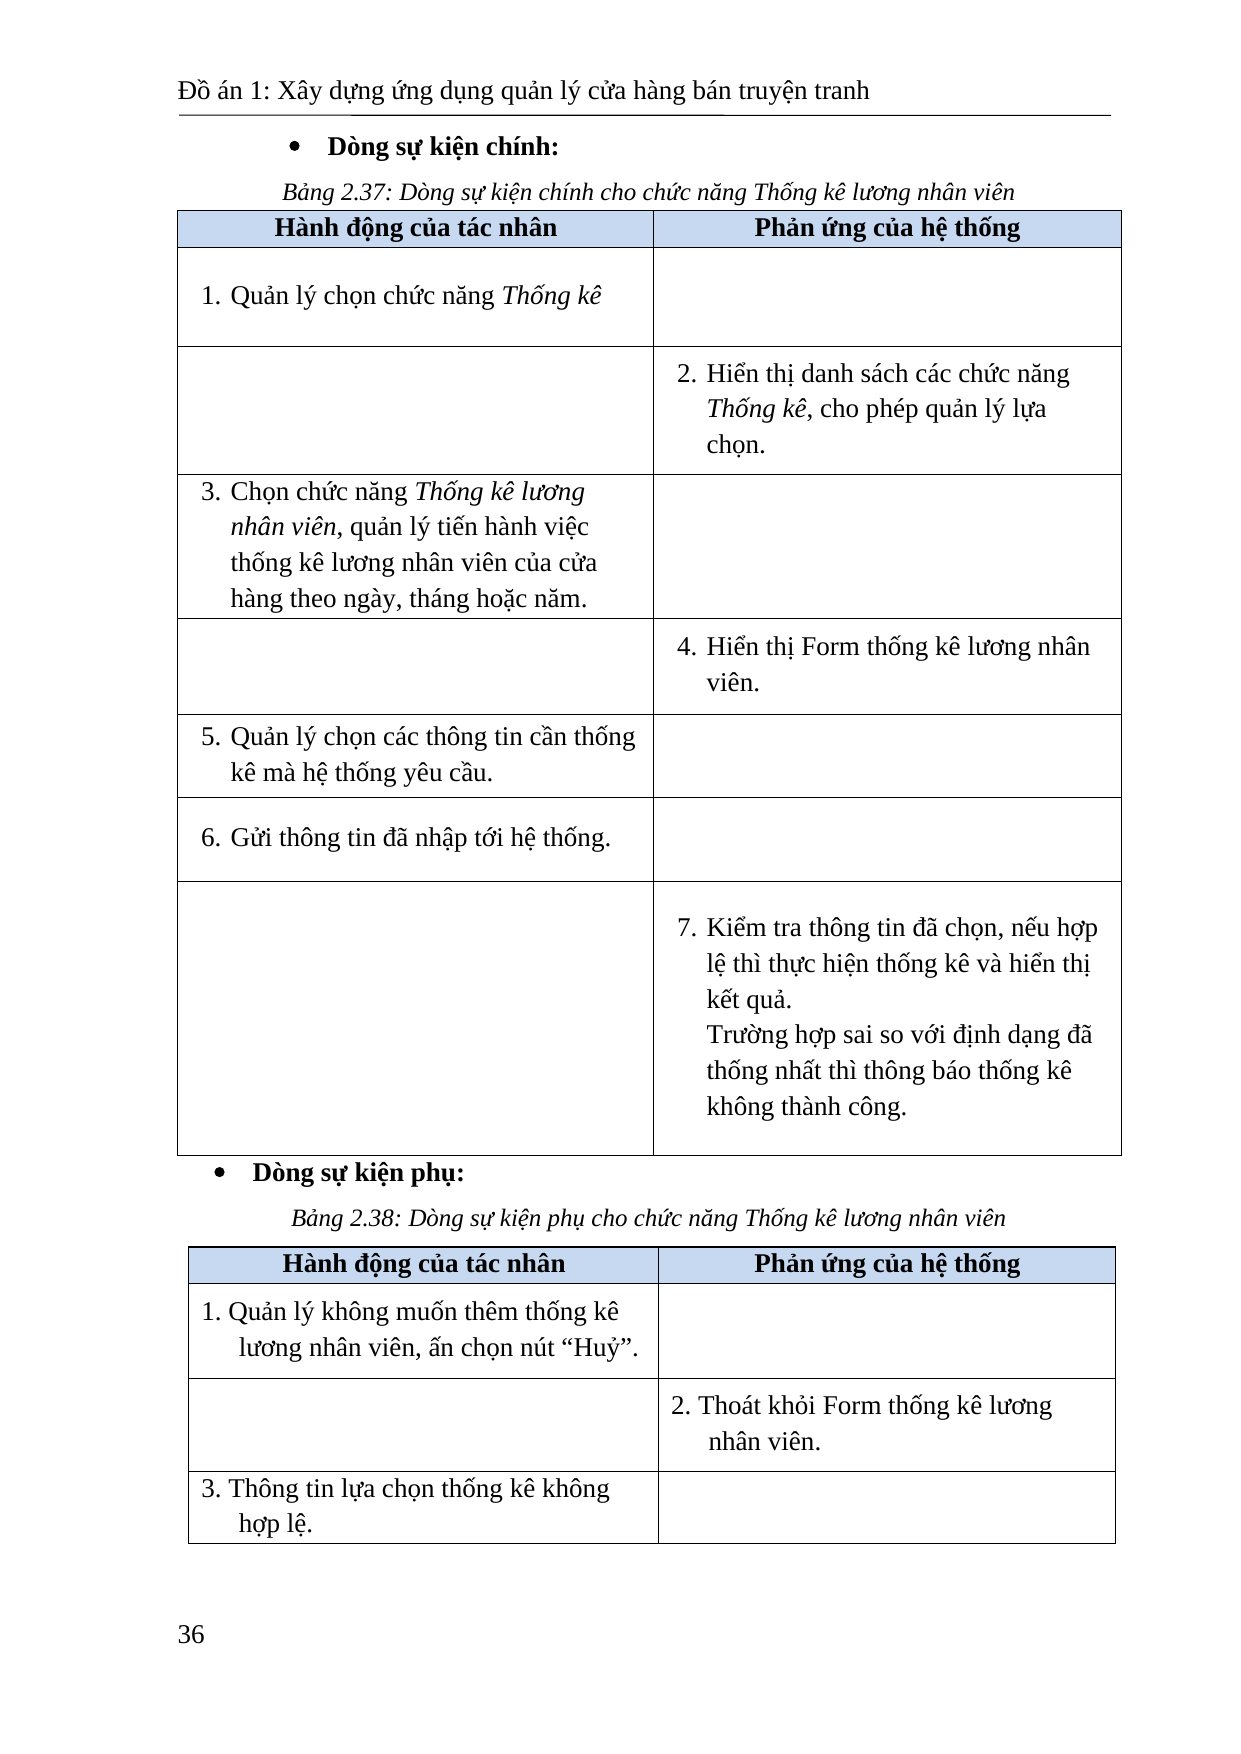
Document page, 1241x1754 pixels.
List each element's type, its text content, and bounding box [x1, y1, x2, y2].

table_cell [654, 715, 1121, 797]
table_cell [178, 619, 653, 713]
table_cell 3. Thông tin lựa chọn thống kê không hợp lệ. [189, 1472, 658, 1543]
table_cell Gửi thông tin đã nhập tới hệ thống. [178, 798, 653, 881]
table_header Hành động của tác nhân [189, 1248, 658, 1283]
list Dòng sự kiện chính: [290, 130, 1122, 161]
text Bảng 2.37: Dòng sự kiện chính cho chức năng Thống kê lương nhân viên [177, 177, 1122, 206]
table_cell Hiển thị danh sách các chức năng Thống kê, cho phép quản lý lựa chọn. [654, 347, 1121, 474]
text Bảng 2.38: Dòng sự kiện phụ cho chức năng Thống kê lương nhân viên [177, 1203, 1122, 1232]
table_cell Quản lý chọn chức năng Thống kê [178, 248, 653, 346]
table_cell Quản lý chọn các thông tin cần thống kê mà hệ thống yêu cầu. [178, 715, 653, 797]
table_cell 1. Quản lý không muốn thêm thống kê lương nhân viên, ấn chọn nút “Huỷ”. [189, 1284, 658, 1378]
table_cell [659, 1284, 1115, 1378]
table_cell [654, 475, 1121, 618]
table_cell [654, 798, 1121, 881]
table_header Hành động của tác nhân [178, 211, 653, 247]
table_cell [189, 1379, 658, 1471]
table_cell [178, 882, 653, 1155]
table_cell Chọn chức năng Thống kê lương nhân viên, quản lý tiến hành việc thống kê lương nhân viên của cửa hàng theo ngày, tháng hoặc năm. [178, 475, 653, 618]
table_cell Hiển thị Form thống kê lương nhân viên. [654, 619, 1121, 713]
table_cell 2. Thoát khỏi Form thống kê lương nhân viên. [659, 1379, 1115, 1471]
table_cell Kiểm tra thông tin đã chọn, nếu hợp lệ thì thực hiện thống kê và hiển thị kết quả. Trường hợp sai so với định dạng đã thống nhất thì thông báo thống kê không thành công. [654, 882, 1121, 1155]
table_header Phản ứng của hệ thống [659, 1248, 1115, 1283]
table_cell [659, 1472, 1115, 1543]
list Dòng sự kiện phụ: [215, 1156, 1122, 1188]
table_cell [654, 248, 1121, 346]
table_cell [178, 347, 653, 474]
table_header Phản ứng của hệ thống [654, 211, 1121, 247]
